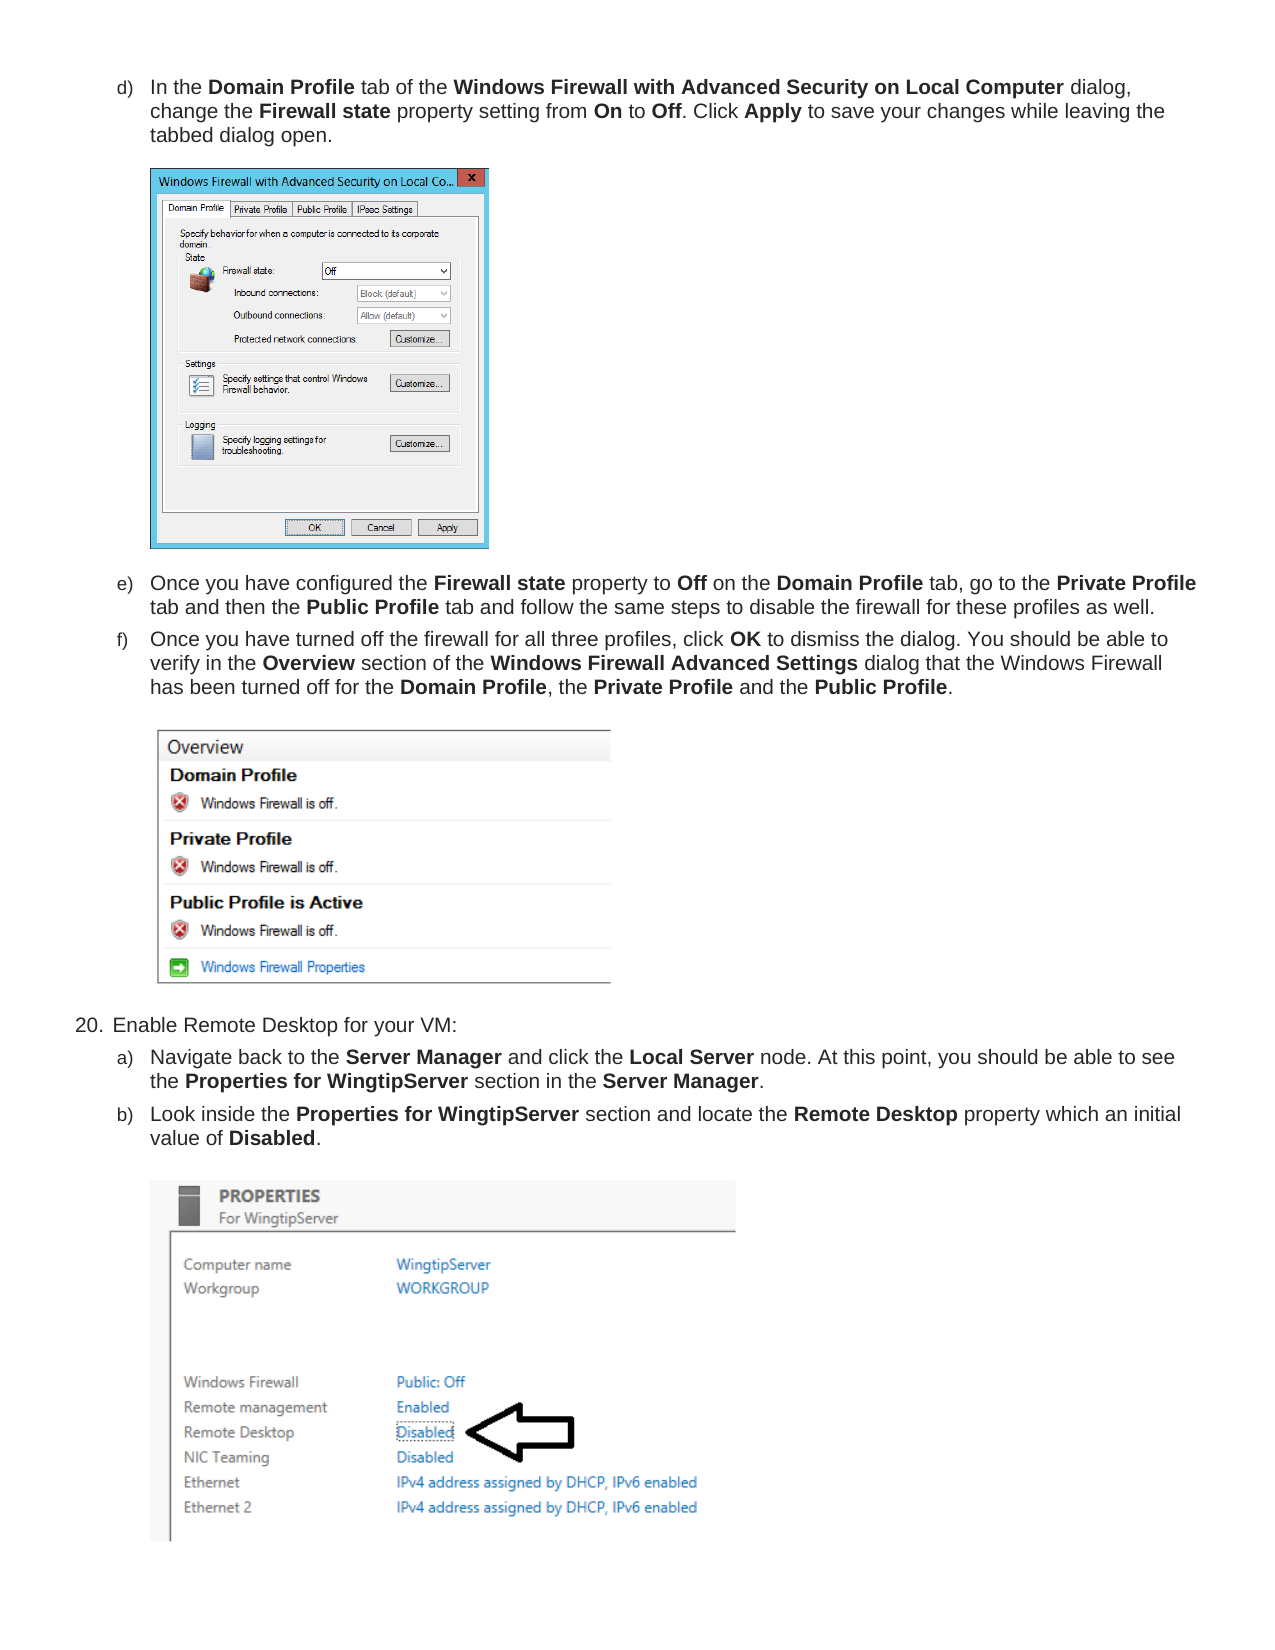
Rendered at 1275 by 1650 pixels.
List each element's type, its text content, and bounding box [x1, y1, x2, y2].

list Enable Remote Desktop for your VM: [75, 1013, 1200, 1037]
list Navigate back to the Server Manager and click the Local Server node. At this point, you should be able to see the Properties for WingtipServer section in the Server Manager. [117, 1045, 1200, 1093]
picture [150, 1171, 752, 1549]
picture [150, 168, 489, 549]
list In the Domain Profile tab of the Windows Firewall with Advanced Security on Local Computer dialog, change the Firewall state property setting from On to Off. Click Apply to save your changes while leaving the tabbed dialog open. [117, 75, 1200, 147]
picture [150, 720, 611, 991]
list Look inside the Properties for WingtipServer section and locate the Remote Desktop property which an initial value of Disabled. [117, 1101, 1200, 1149]
list Once you have turned off the firewall for all three profiles, click OK to dismiss the dialog. You should be able to verify in the Overview section of the Windows Firewall Advanced Settings dialog that the Windows Firewall has been turned off for the Domain Profile, the Private Profile and the Public Profile. [117, 627, 1200, 699]
list Once you have configured the Firewall state property to Off on the Domain Profile tab, go to the Private Profile tab and then the Public Profile tab and follow the same steps to disable the firewall for these profiles as well. [117, 571, 1200, 618]
